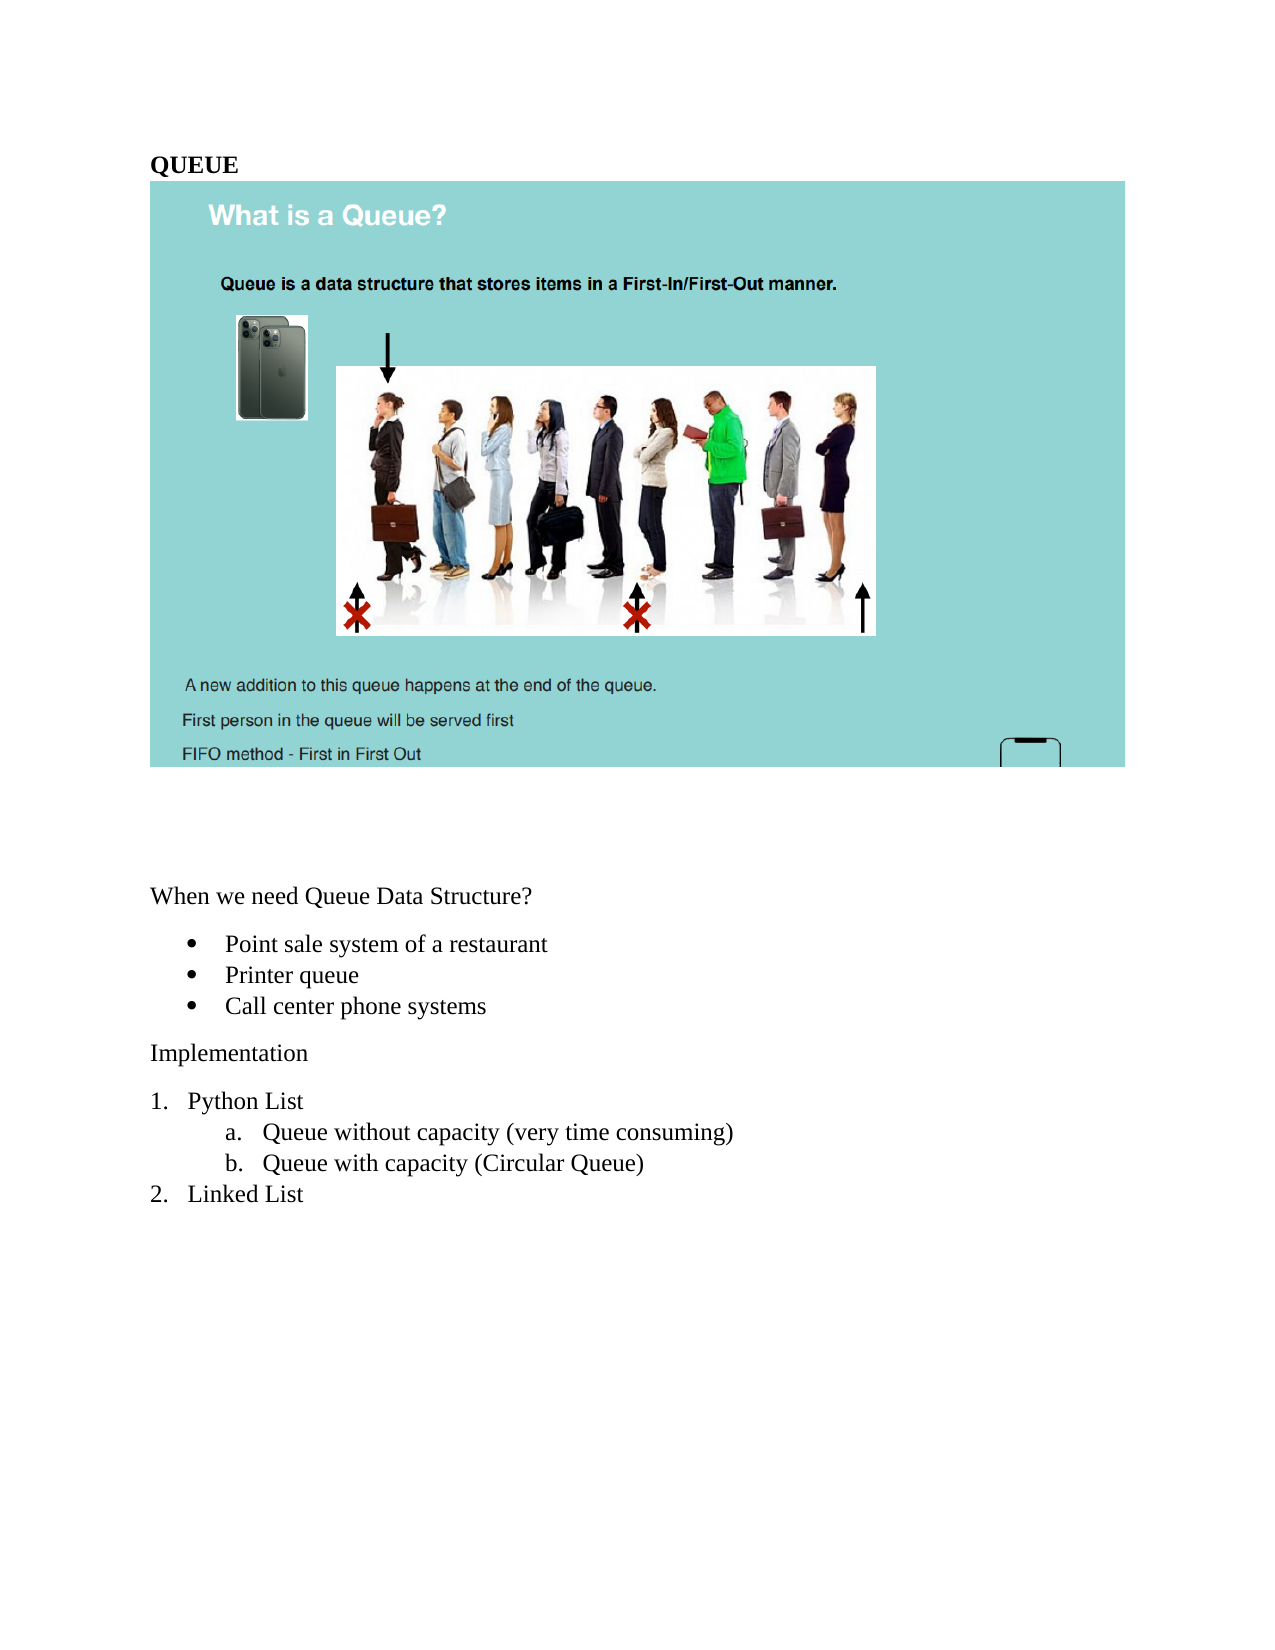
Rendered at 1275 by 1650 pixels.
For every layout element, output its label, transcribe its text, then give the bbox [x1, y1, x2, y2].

list Queue without capacity (very time consuming) [225, 1117, 1125, 1146]
picture [150, 181, 1125, 767]
text Implementation [150, 1038, 1125, 1067]
text QUEUE [150, 150, 1125, 181]
list Printer queue [187, 960, 1125, 988]
text When we need Queue Data Structure? [150, 881, 1125, 910]
list Linked List [150, 1179, 1125, 1208]
list Point sale system of a restaurant [187, 929, 1125, 957]
list Call center phone systems [187, 991, 1125, 1019]
list Queue with capacity (Circular Queue) [225, 1148, 1125, 1177]
list Python List [150, 1086, 1125, 1115]
